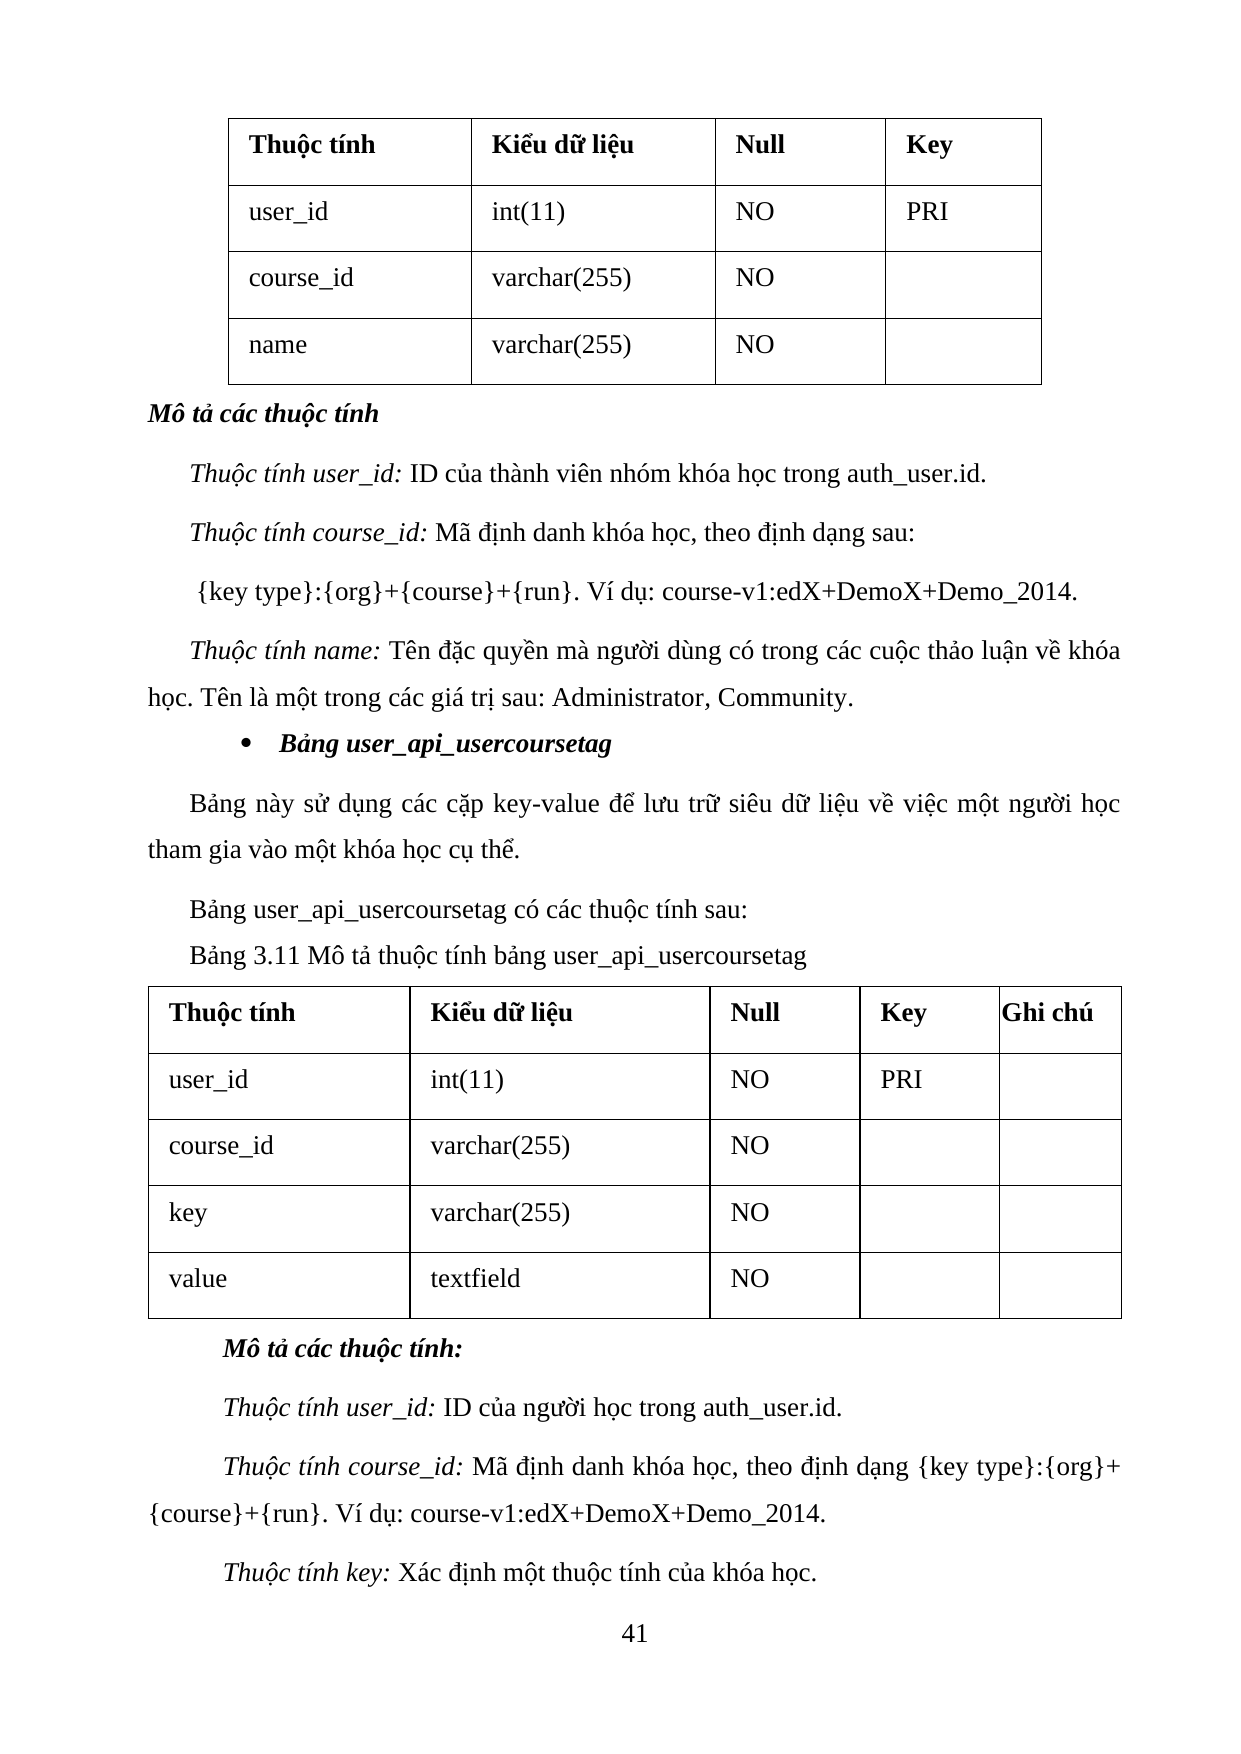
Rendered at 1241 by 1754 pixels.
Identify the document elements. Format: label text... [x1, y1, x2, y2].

text Bảng này sử dụng các cặp key-value để lưu trữ siêu dữ liệu về việc một người học tham gia vào một khóa học cụ thể. [148, 787, 1122, 865]
table_header Kiểu dữ liệu [472, 119, 715, 184]
table_cell value [149, 1253, 409, 1318]
text {key type}:{org}+{course}+{run}. Ví dụ: course-v1:edX+DemoX+Demo_2014. [148, 575, 1122, 606]
text Thuộc tính course_id: Mã định danh khóa học, theo định dạng {key type}:{org}+{course}+{run}. Ví dụ: course-v1:edX+DemoX+Demo_2014. [148, 1450, 1122, 1528]
table_cell [1000, 1186, 1121, 1252]
table_cell NO [711, 1186, 859, 1252]
table_cell [861, 1186, 999, 1252]
table_cell textfield [411, 1253, 709, 1318]
table_cell NO [711, 1253, 859, 1318]
table_header Key [861, 987, 999, 1052]
table_cell NO [716, 186, 885, 251]
text Thuộc tính user_id: ID của người học trong auth_user.id. [148, 1391, 1122, 1422]
text Mô tả các thuộc tính: [148, 1332, 1122, 1363]
table_cell course_id [229, 252, 471, 317]
table_cell varchar(255) [472, 319, 715, 384]
table_cell [886, 319, 1041, 384]
subtitle Bảng user_api_usercoursetag [241, 727, 1122, 759]
table_cell PRI [886, 186, 1041, 251]
table_cell [886, 252, 1041, 317]
table_cell [861, 1120, 999, 1185]
table_cell course_id [149, 1120, 409, 1185]
table_cell key [149, 1186, 409, 1252]
text Thuộc tính key: Xác định một thuộc tính của khóa học. [148, 1556, 1122, 1587]
table_header Ghi chú [1000, 987, 1121, 1052]
table_cell varchar(255) [411, 1120, 709, 1185]
text Thuộc tính course_id: Mã định danh khóa học, theo định dạng sau: [148, 516, 1122, 547]
text Thuộc tính user_id: ID của thành viên nhóm khóa học trong auth_user.id. [148, 457, 1122, 488]
text Thuộc tính name: Tên đặc quyền mà người dùng có trong các cuộc thảo luận về khóa học. Tên là một trong các giá trị sau: Administrator, Community. [148, 634, 1122, 712]
table_cell PRI [861, 1054, 999, 1119]
table_cell user_id [149, 1054, 409, 1119]
table_header Null [711, 987, 859, 1052]
table_header Thuộc tính [229, 119, 471, 184]
table_cell varchar(255) [411, 1186, 709, 1252]
table_cell NO [711, 1120, 859, 1185]
text Bảng user_api_usercoursetag có các thuộc tính sau: [148, 893, 1122, 924]
table_cell int(11) [472, 186, 715, 251]
table_cell NO [716, 252, 885, 317]
table_cell NO [716, 319, 885, 384]
text Mô tả các thuộc tính [148, 397, 1122, 429]
table_cell user_id [229, 186, 471, 251]
table_cell varchar(255) [472, 252, 715, 317]
table_header Null [716, 119, 885, 184]
table_header Key [886, 119, 1041, 184]
table_cell [1000, 1253, 1121, 1318]
table_cell int(11) [411, 1054, 709, 1119]
table_cell name [229, 319, 471, 384]
table_cell NO [711, 1054, 859, 1119]
table_cell [1000, 1120, 1121, 1185]
table_header Kiểu dữ liệu [411, 987, 709, 1052]
table_cell [1000, 1054, 1121, 1119]
table_cell [861, 1253, 999, 1318]
table_header Thuộc tính [149, 987, 409, 1052]
